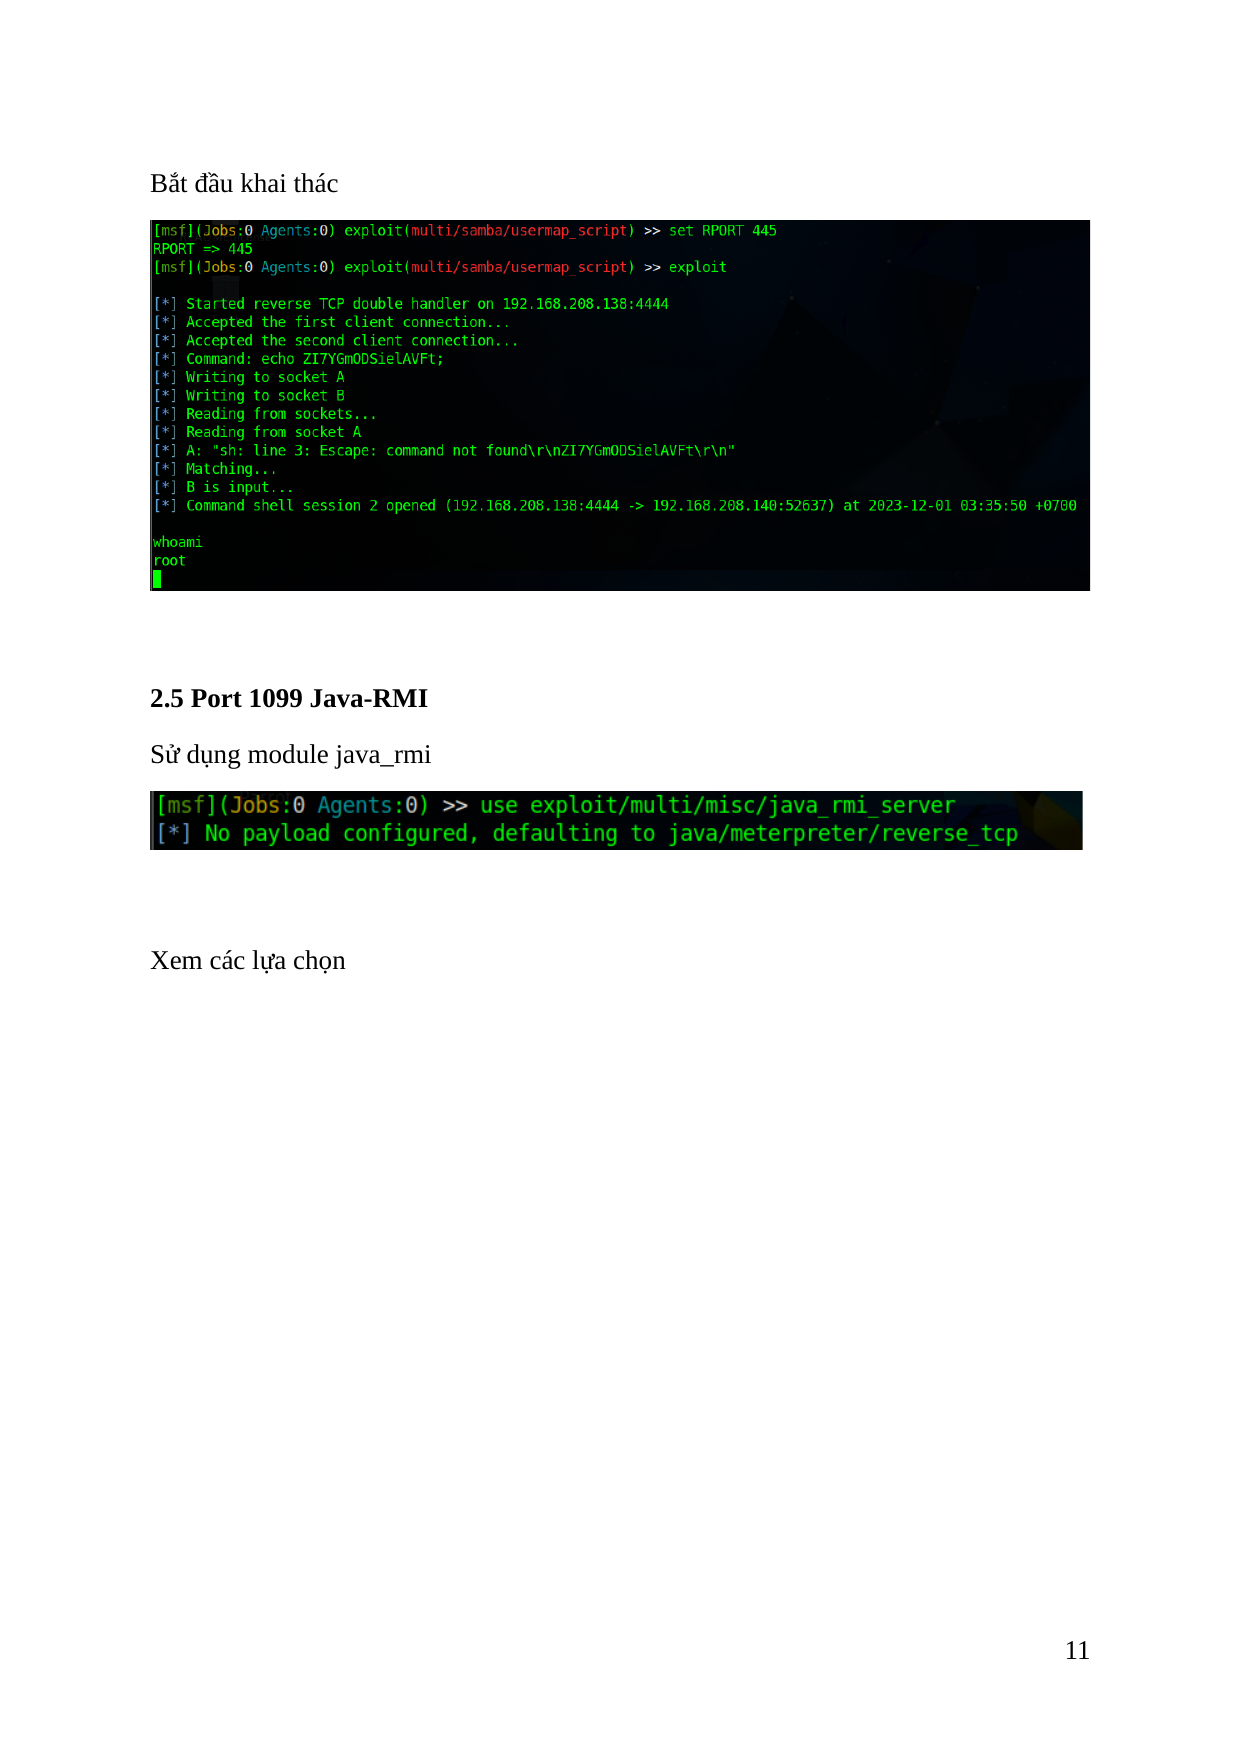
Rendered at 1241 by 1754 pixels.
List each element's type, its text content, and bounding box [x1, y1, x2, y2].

subtitle Port 1099 Java-RMI [150, 679, 1090, 716]
picture [150, 791, 1083, 850]
text Sử dụng module java_rmi [150, 735, 1090, 772]
text Bắt đầu khai thác [150, 164, 1090, 202]
picture [150, 220, 1091, 591]
text Xem các lựa chọn [150, 941, 1090, 978]
